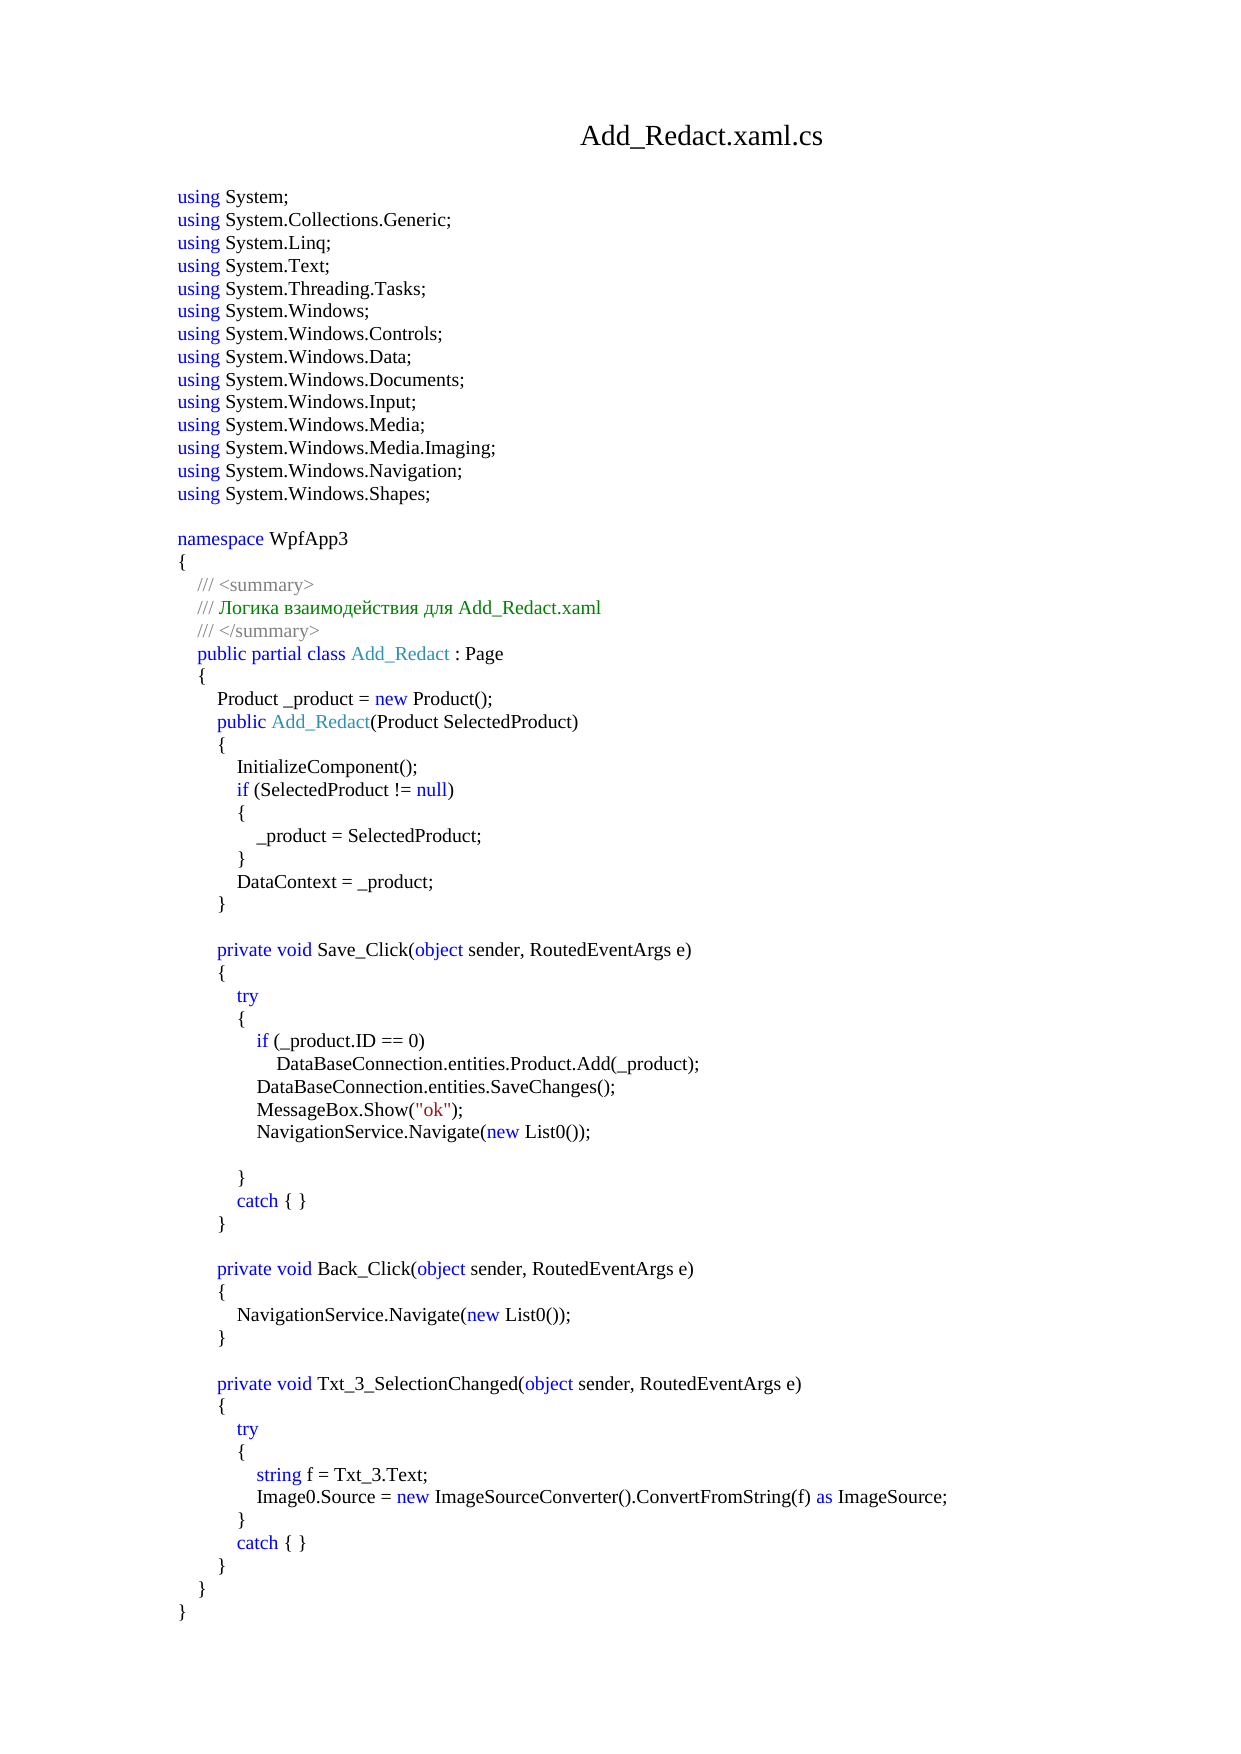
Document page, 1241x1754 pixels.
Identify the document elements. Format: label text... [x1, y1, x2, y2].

text private void Save_Click(object sender, RoutedEventArgs e) [177, 938, 1152, 961]
text } [177, 1166, 1152, 1189]
text } [177, 1554, 1152, 1577]
text private void Txt_3_SelectionChanged(object sender, RoutedEventArgs e) [177, 1371, 1152, 1394]
text { [177, 1394, 1152, 1417]
text using System.Windows.Shapes; [177, 482, 1152, 504]
text using System.Windows.Input; [177, 391, 1152, 413]
text public Add_Redact(Product SelectedProduct) [177, 710, 1152, 733]
text MessageBox.Show("ok"); [177, 1098, 1152, 1121]
text using System.Windows.Data; [177, 345, 1152, 368]
text { [177, 1006, 1152, 1029]
text DataBaseConnection.entities.Product.Add(_product); [177, 1052, 1152, 1075]
text } [177, 847, 1152, 869]
text InitializeComponent(); [177, 756, 1152, 778]
text using System.Threading.Tasks; [177, 276, 1152, 299]
text string f = Txt_3.Text; [177, 1463, 1152, 1486]
text Image0.Source = new ImageSourceConverter().ConvertFromString(f) as ImageSource; [177, 1486, 1152, 1508]
text using System.Text; [177, 254, 1152, 276]
text NavigationService.Navigate(new List0()); [177, 1121, 1152, 1143]
text namespace WpfApp3 [177, 527, 1152, 550]
text Add_Redact.xaml.cs [177, 118, 1152, 152]
text using System.Windows; [177, 299, 1152, 322]
text { [177, 801, 1152, 824]
text using System.Windows.Media; [177, 413, 1152, 436]
text private void Back_Click(object sender, RoutedEventArgs e) [177, 1257, 1152, 1280]
text /// <summary> [177, 573, 1152, 596]
text } [177, 1326, 1152, 1349]
text public partial class Add_Redact : Page [177, 641, 1152, 664]
text using System.Collections.Generic; [177, 208, 1152, 231]
text /// Логика взаимодействия для Add_Redact.xaml [177, 596, 1152, 619]
text using System; [177, 185, 1152, 208]
text } [177, 1212, 1152, 1234]
text } [177, 1508, 1152, 1531]
text if (_product.ID == 0) [177, 1029, 1152, 1052]
text DataBaseConnection.entities.SaveChanges(); [177, 1075, 1152, 1098]
text } [177, 892, 1152, 915]
text Product _product = new Product(); [177, 687, 1152, 710]
text try [177, 1417, 1152, 1440]
text { [177, 1280, 1152, 1303]
text using System.Windows.Documents; [177, 368, 1152, 391]
text catch { } [177, 1189, 1152, 1212]
text { [177, 961, 1152, 984]
text using System.Windows.Navigation; [177, 459, 1152, 482]
text using System.Windows.Controls; [177, 322, 1152, 345]
text { [177, 664, 1152, 687]
text /// </summary> [177, 619, 1152, 641]
text { [177, 733, 1152, 756]
text using System.Linq; [177, 231, 1152, 254]
text try [177, 984, 1152, 1006]
text catch { } [177, 1531, 1152, 1554]
text } [177, 1599, 1152, 1622]
text } [177, 1577, 1152, 1599]
text { [177, 550, 1152, 573]
text using System.Windows.Media.Imaging; [177, 436, 1152, 459]
text if (SelectedProduct != null) [177, 778, 1152, 801]
text NavigationService.Navigate(new List0()); [177, 1303, 1152, 1326]
text DataContext = _product; [177, 869, 1152, 892]
text { [177, 1440, 1152, 1463]
text _product = SelectedProduct; [177, 824, 1152, 847]
